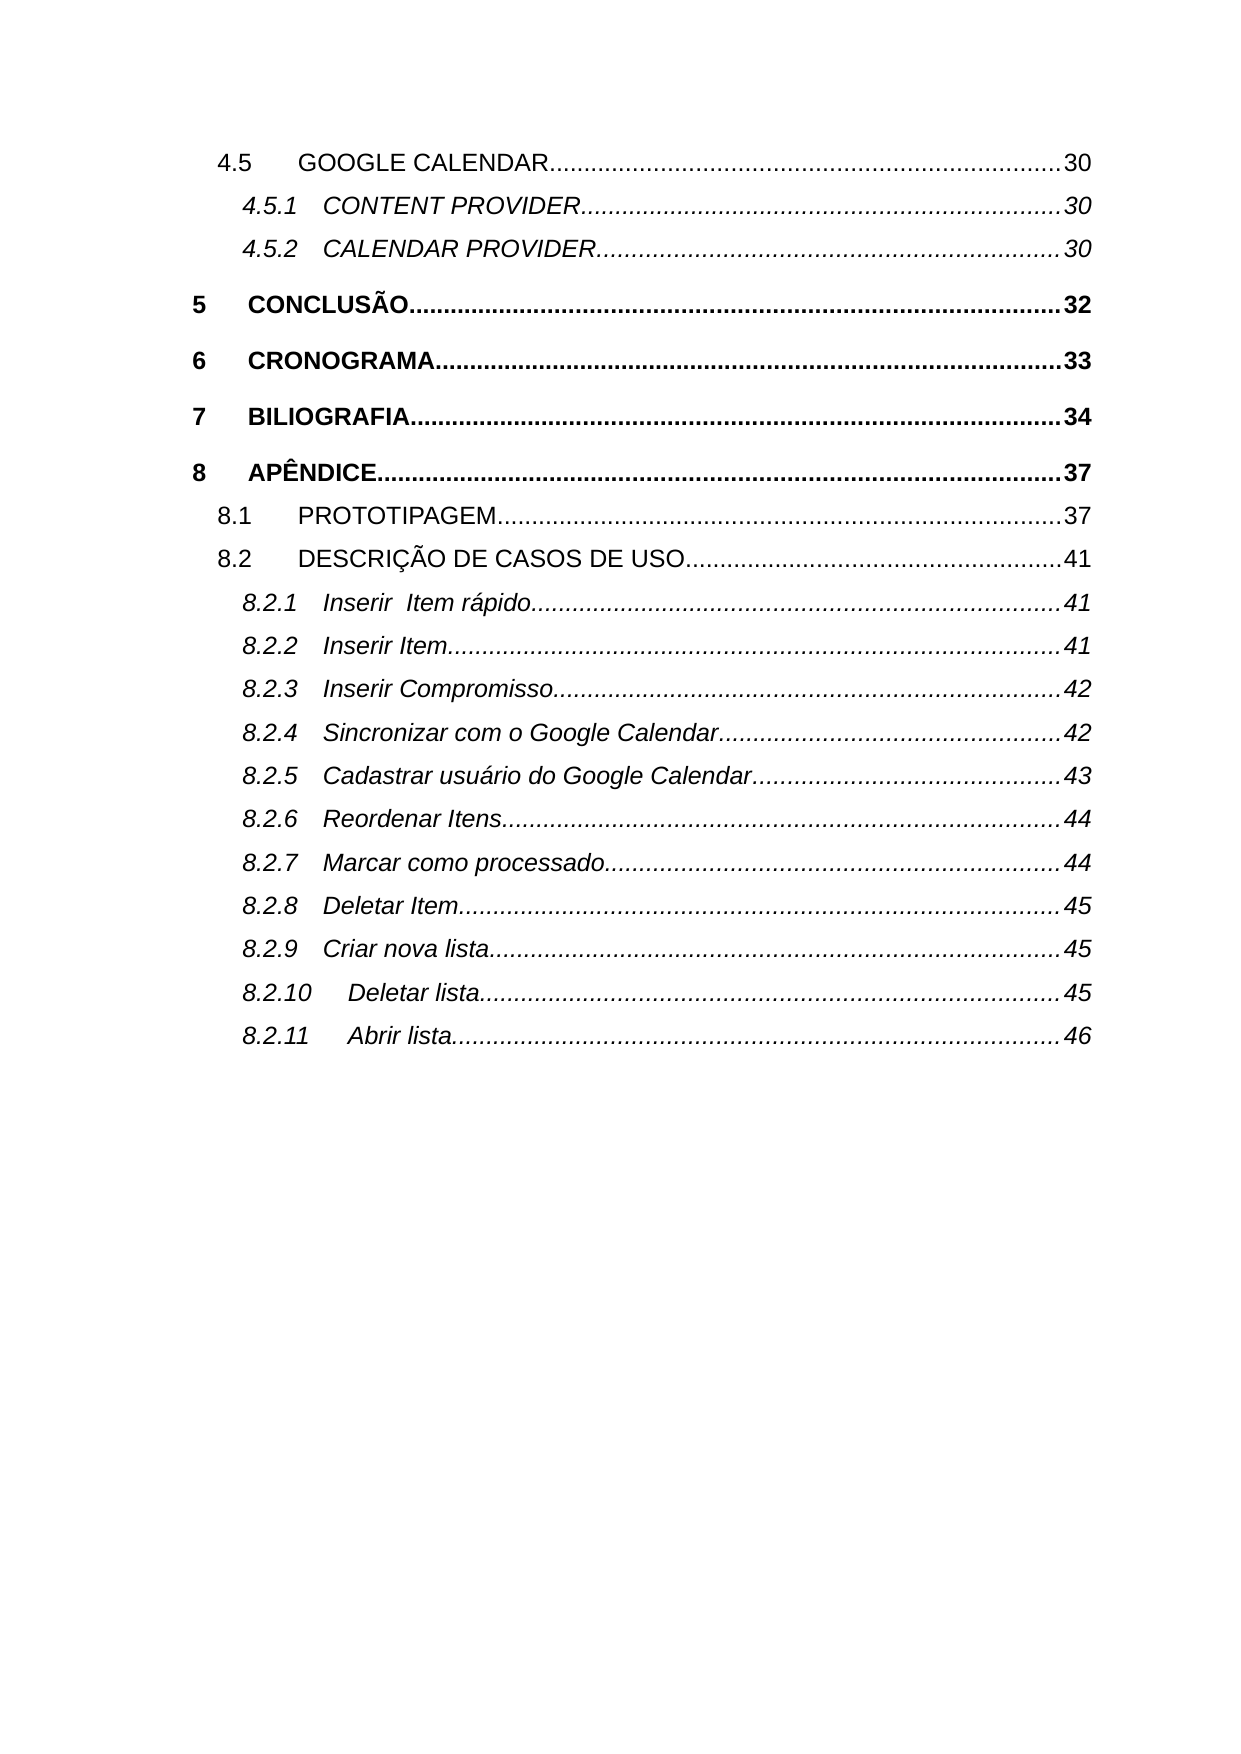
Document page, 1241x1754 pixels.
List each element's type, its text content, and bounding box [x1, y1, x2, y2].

text 8.2.1 Inserir Item rápido 41 [198, 588, 1092, 616]
text 4.5.1 CONTENT PROVIDER 30 [198, 191, 1092, 220]
text 8 APÊNDICE 37 [148, 458, 1092, 486]
text 4.5 GOOGLE CALENDAR 30 [173, 148, 1092, 176]
text 8.2.5 Cadastrar usuário do Google Calendar 43 [198, 761, 1092, 790]
text 8.2.7 Marcar como processado 44 [198, 848, 1092, 876]
text 8.2.2 Inserir Item 41 [198, 631, 1092, 660]
text 8.2.6 Reordenar Itens 44 [198, 804, 1092, 833]
text 6 CRONOGRAMA 33 [148, 346, 1092, 375]
text 8.2.10 Deletar lista 45 [198, 978, 1092, 1006]
text 7 BILIOGRAFIA 34 [148, 402, 1092, 431]
text 8.2.8 Deletar Item 45 [198, 891, 1092, 920]
text 8.2.3 Inserir Compromisso 42 [198, 674, 1092, 703]
text 8.2.9 Criar nova lista 45 [198, 934, 1092, 963]
text 8.2.11 Abrir lista 46 [198, 1021, 1092, 1050]
text 8.2 DESCRIÇÃO DE CASOS DE USO 41 [173, 544, 1092, 573]
text 8.2.4 Sincronizar com o Google Calendar 42 [198, 718, 1092, 746]
text 4.5.2 CALENDAR PROVIDER 30 [198, 234, 1092, 263]
text 5 CONCLUSÃO 32 [148, 290, 1092, 319]
text 8.1 PROTOTIPAGEM 37 [173, 501, 1092, 530]
